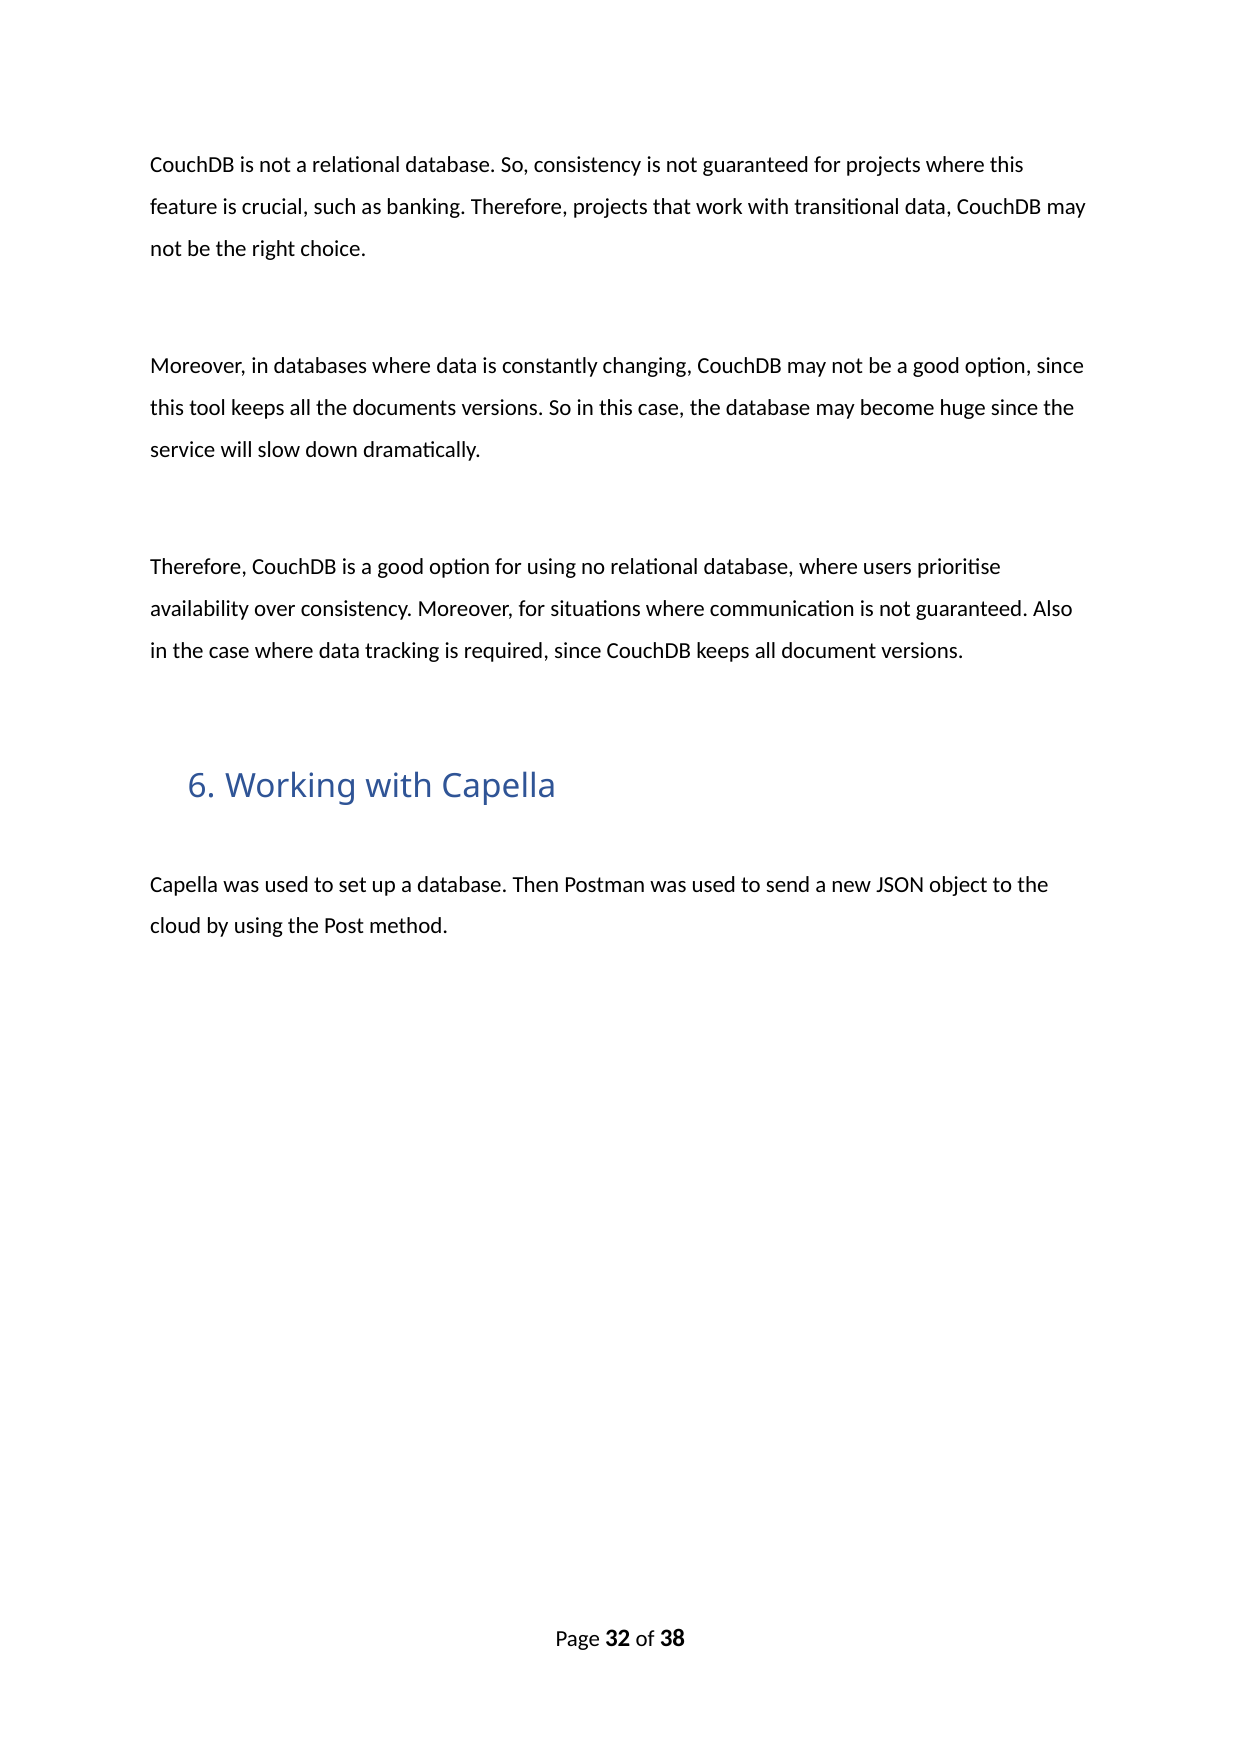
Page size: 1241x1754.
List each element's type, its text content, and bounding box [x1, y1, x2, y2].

text Moreover, in databases where data is constantly changing, CouchDB may not be a good option, since this tool keeps all the documents versions. So in this case, the database may become huge since the service will slow down dramatically. [150, 351, 1090, 463]
text Capella was used to set up a database. Then Postman was used to send a new JSON object to the cloud by using the Post method. [150, 870, 1090, 940]
subtitle Working with Capella [187, 762, 1090, 807]
text Therefore, CouchDB is a good option for using no relational database, where users prioritise availability over consistency. Moreover, for situations where communication is not guaranteed. Also in the case where data tracking is required, since CouchDB keeps all document versions. [150, 552, 1090, 664]
text CouchDB is not a relational database. So, consistency is not guaranteed for projects where this feature is crucial, such as banking. Therefore, projects that work with transitional data, CouchDB may not be the right choice. [150, 150, 1090, 262]
